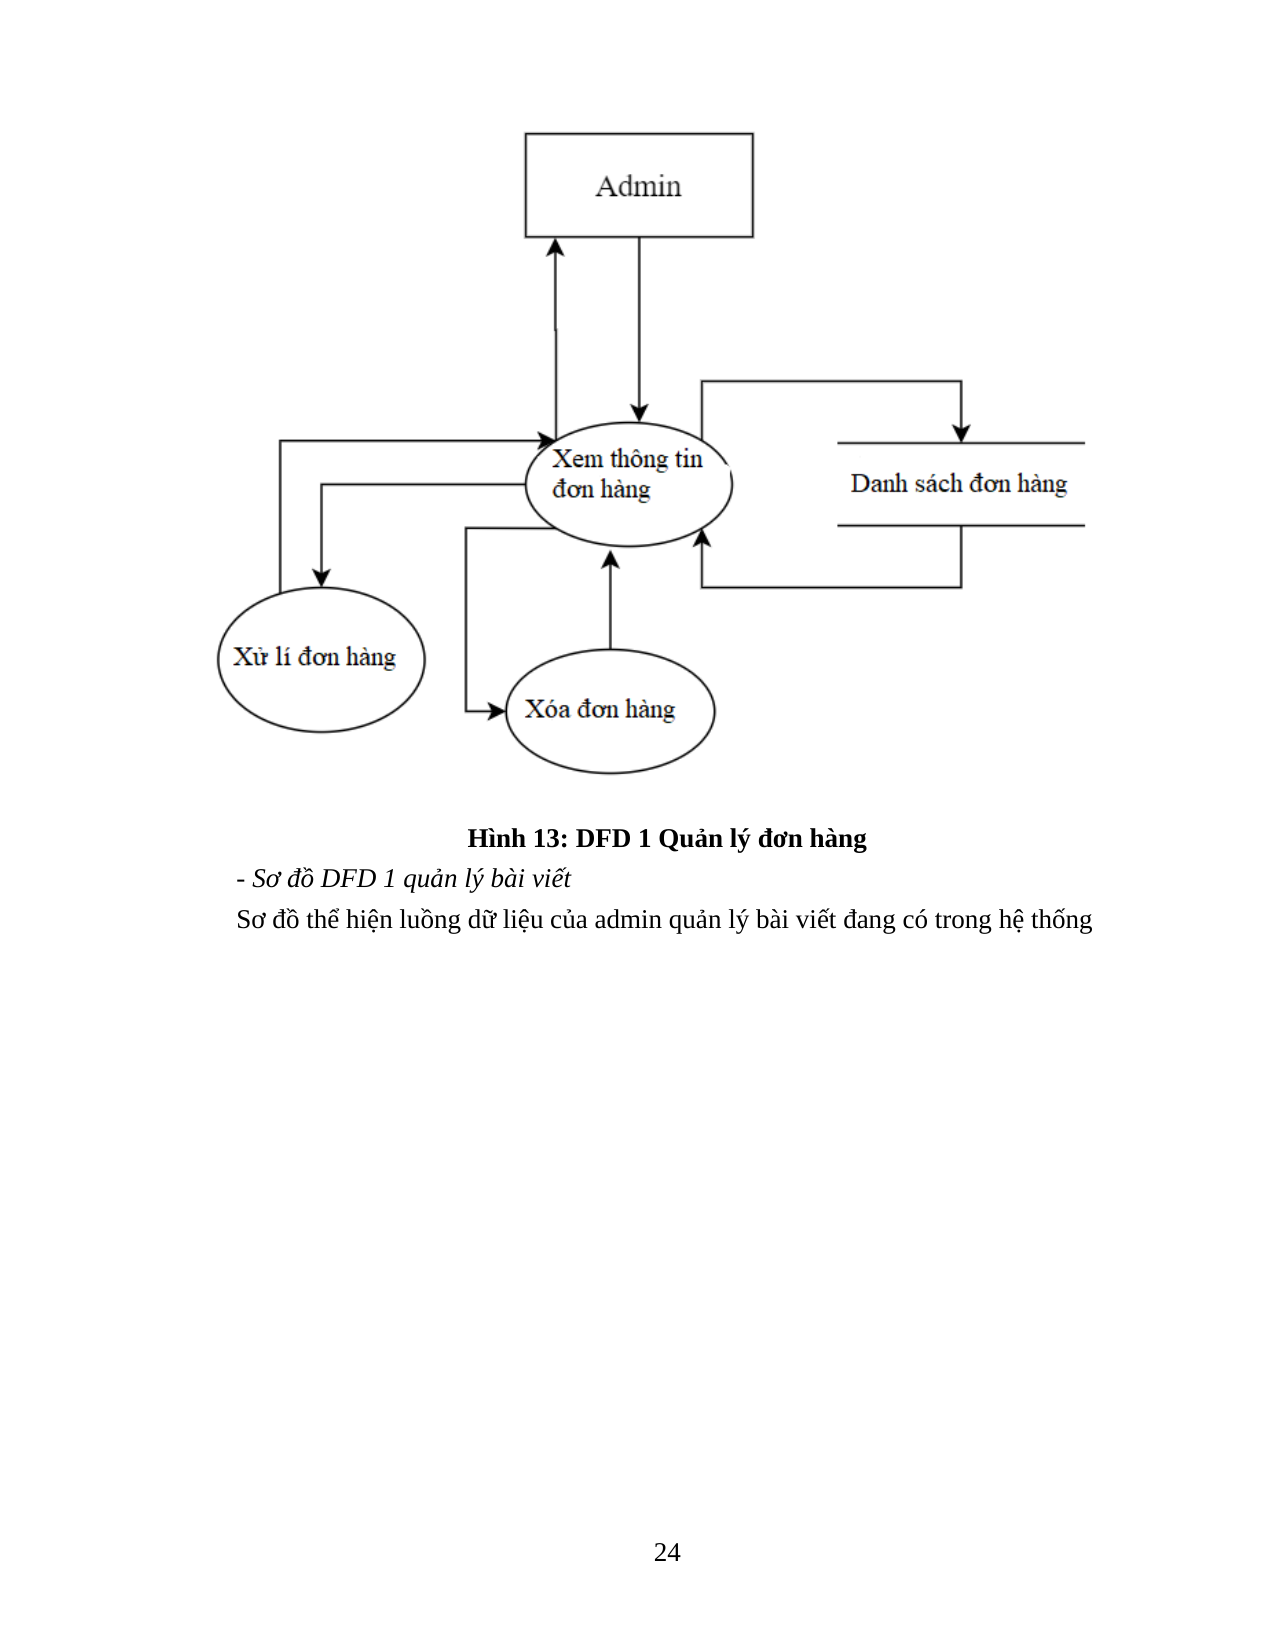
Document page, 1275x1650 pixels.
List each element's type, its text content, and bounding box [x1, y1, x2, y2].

list Sơ đồ DFD 1 quản lý bài viết [177, 862, 1157, 893]
subtitle Hình 13: DFD 1 Quản lý đơn hàng [177, 822, 1157, 853]
text Sơ đồ thể hiện luồng dữ liệu của admin quản lý bài viết đang có trong hệ thống [177, 903, 1157, 934]
picture [213, 118, 1121, 814]
